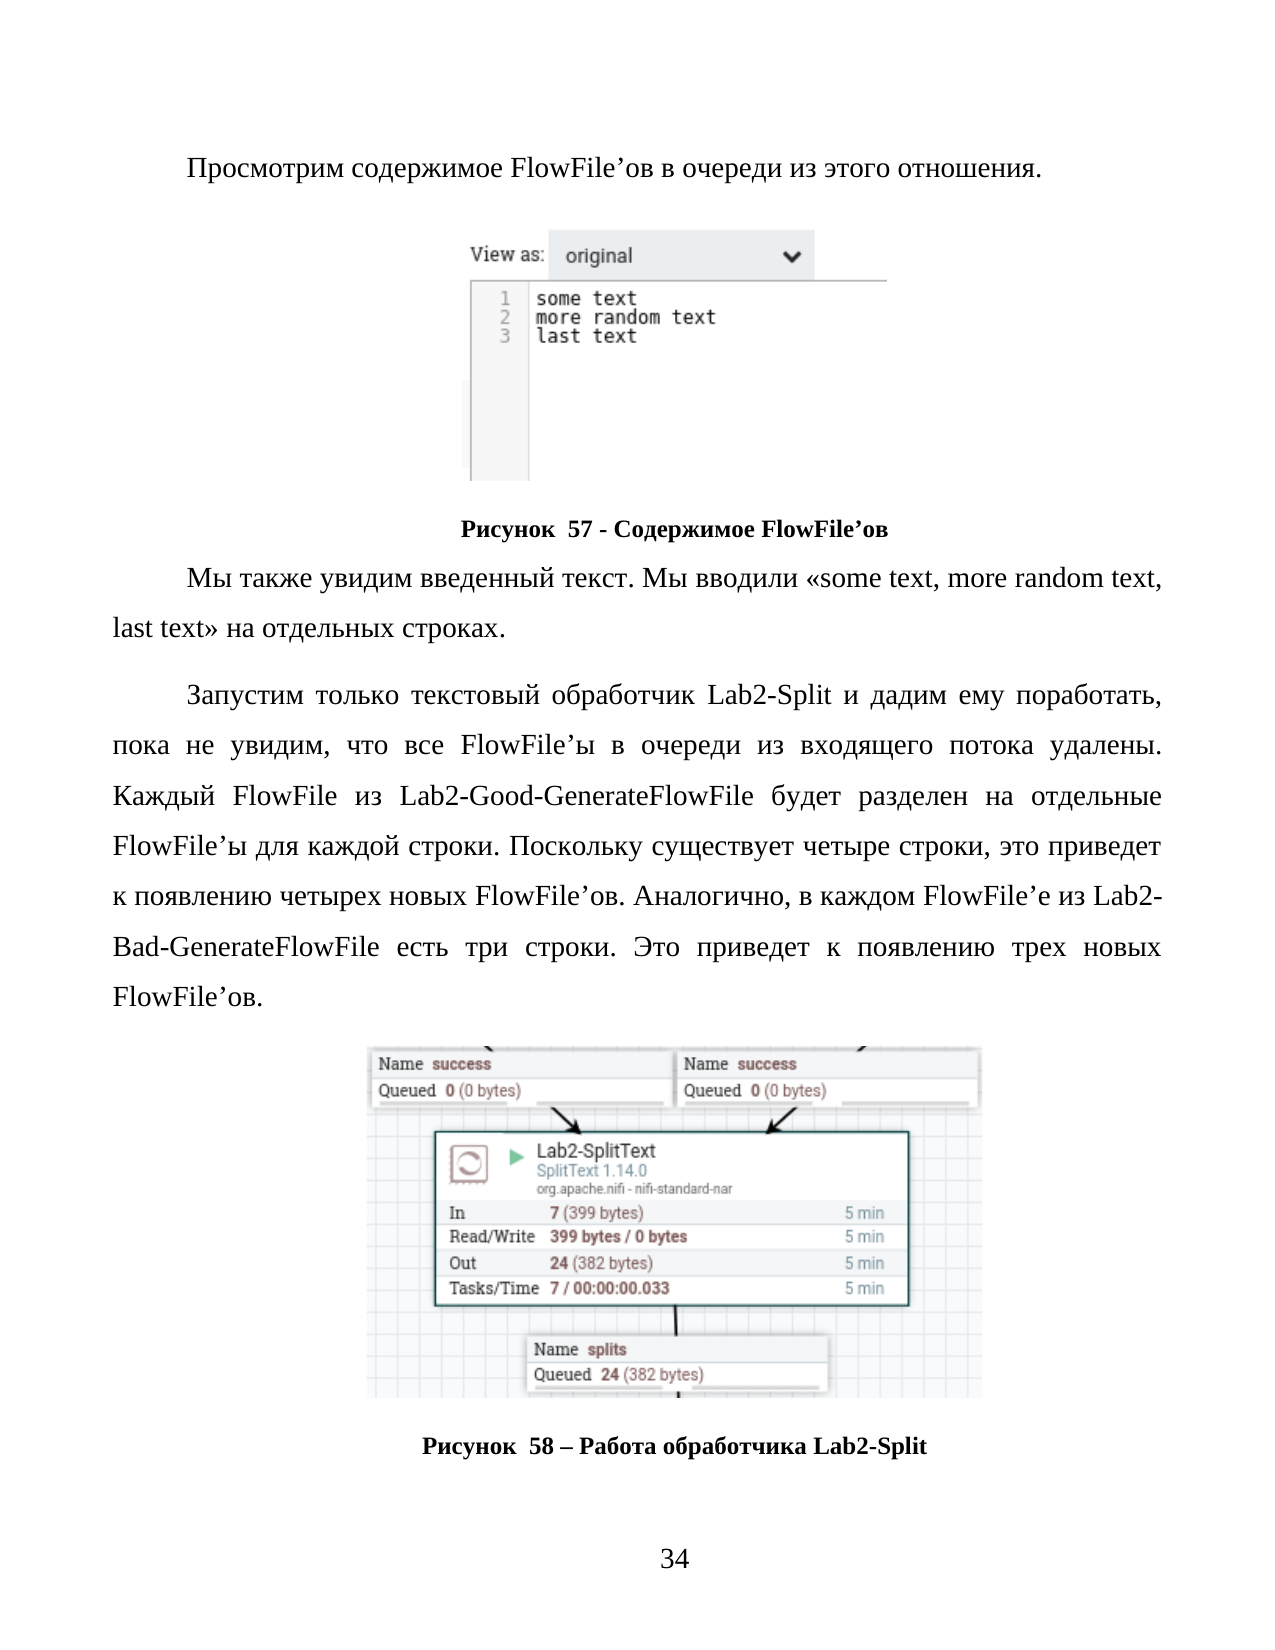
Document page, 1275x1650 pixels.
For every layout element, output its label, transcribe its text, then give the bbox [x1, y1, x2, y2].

text Просмотрим содержимое FlowFile’ов в очереди из этого отношения. [112, 150, 1162, 183]
text Запустим только текстовый обработчик Lab2-Split и дадим ему поработать, пока не увидим, что все FlowFile’ы в очереди из входящего потока удалены. Каждый FlowFile из Lab2-Good-GenerateFlowFile будет разделен на отдельные FlowFile’ы для каждой строки. Поскольку существует четыре строки, это приведет к появлению четырех новых FlowFile’ов. Аналогично, в каждом FlowFile’е из Lab2-Bad-GenerateFlowFile есть три строки. Это приведет к появлению трех новых FlowFile’ов. [112, 677, 1162, 1013]
picture [366, 1046, 983, 1398]
text Рисунок 58 – Работа обработчика Lab2-Split [112, 1431, 1162, 1460]
text Мы также увидим введенный текст. Мы вводили «some text, more random text, last text» на отдельных строках. [112, 560, 1162, 644]
text Рисунок 57 - Содержимое FlowFile’ов [112, 514, 1162, 543]
picture [461, 217, 887, 481]
